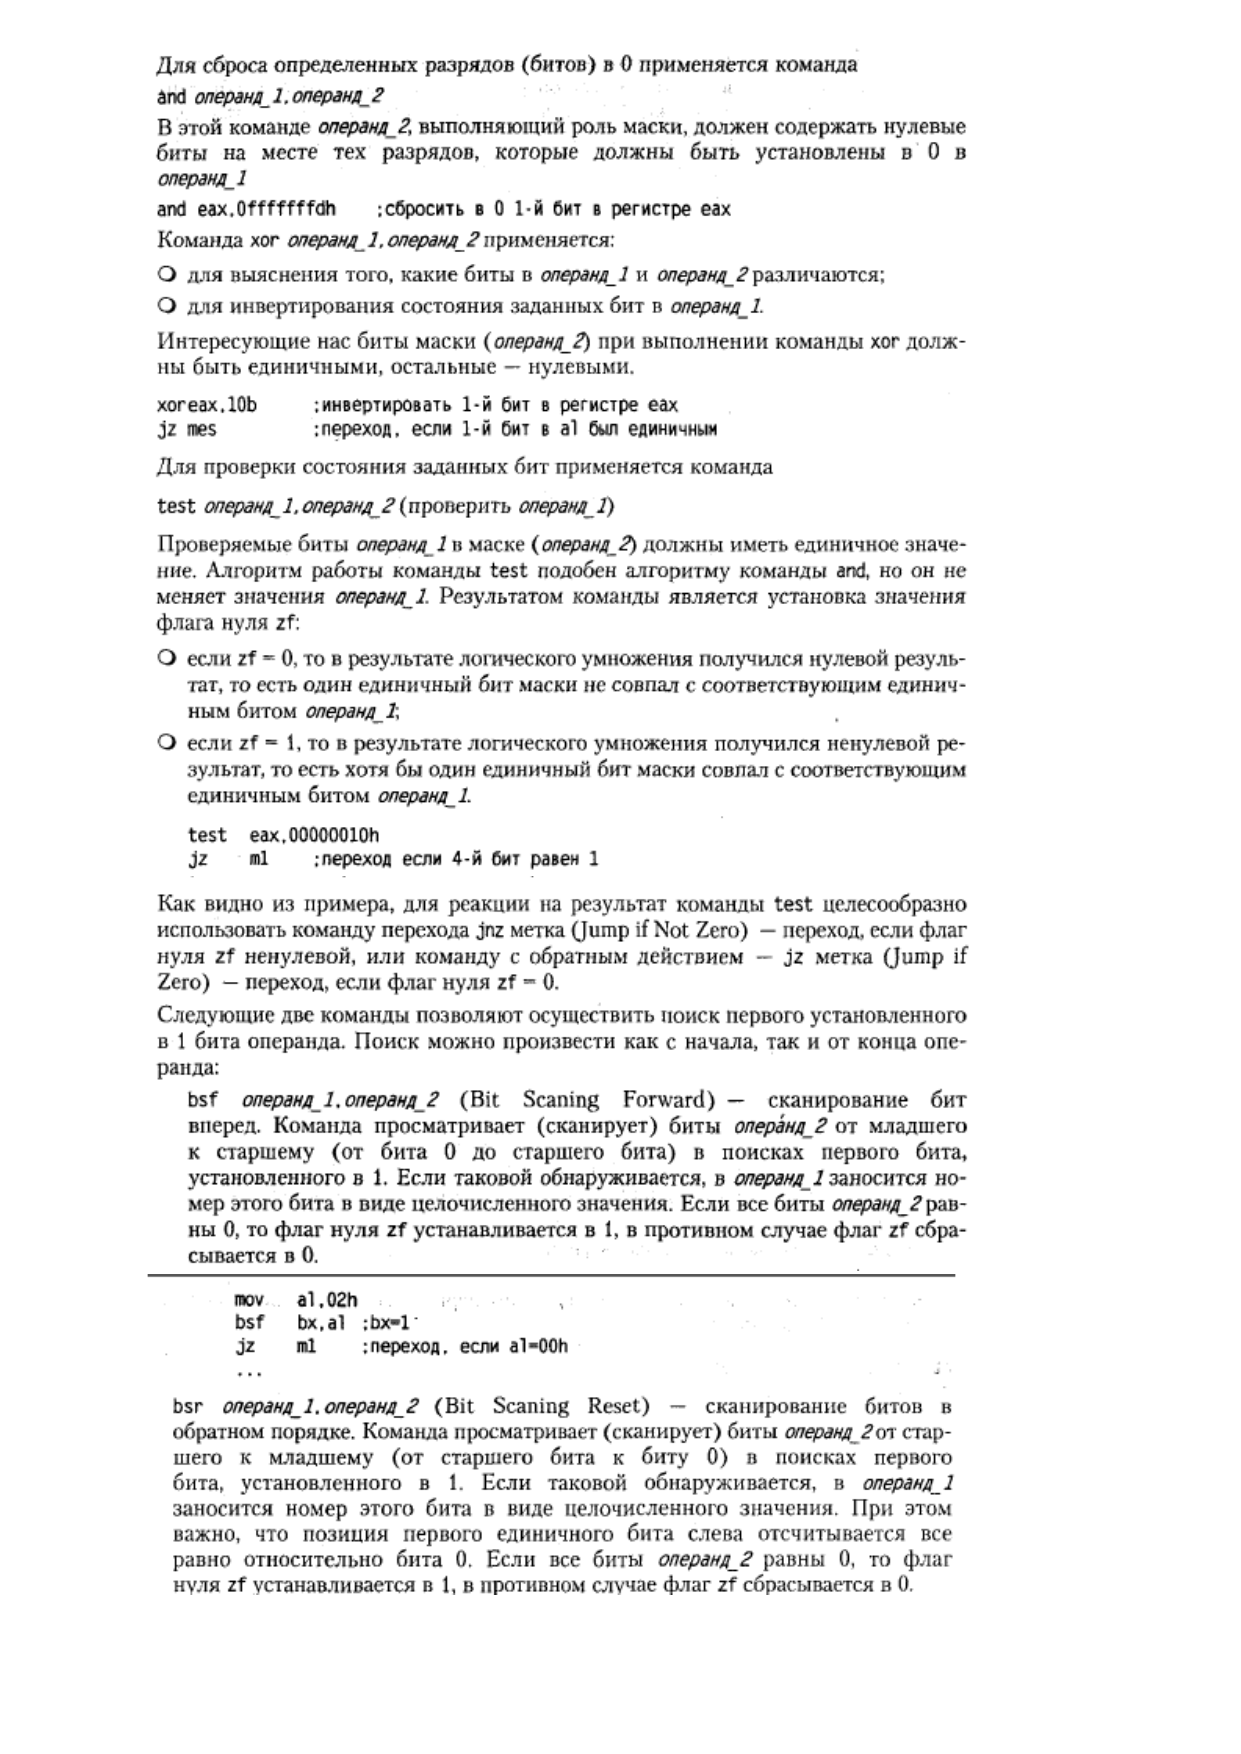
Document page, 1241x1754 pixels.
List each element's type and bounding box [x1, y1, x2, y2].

picture [147, 44, 972, 873]
picture [147, 876, 975, 1271]
picture [147, 1274, 956, 1595]
